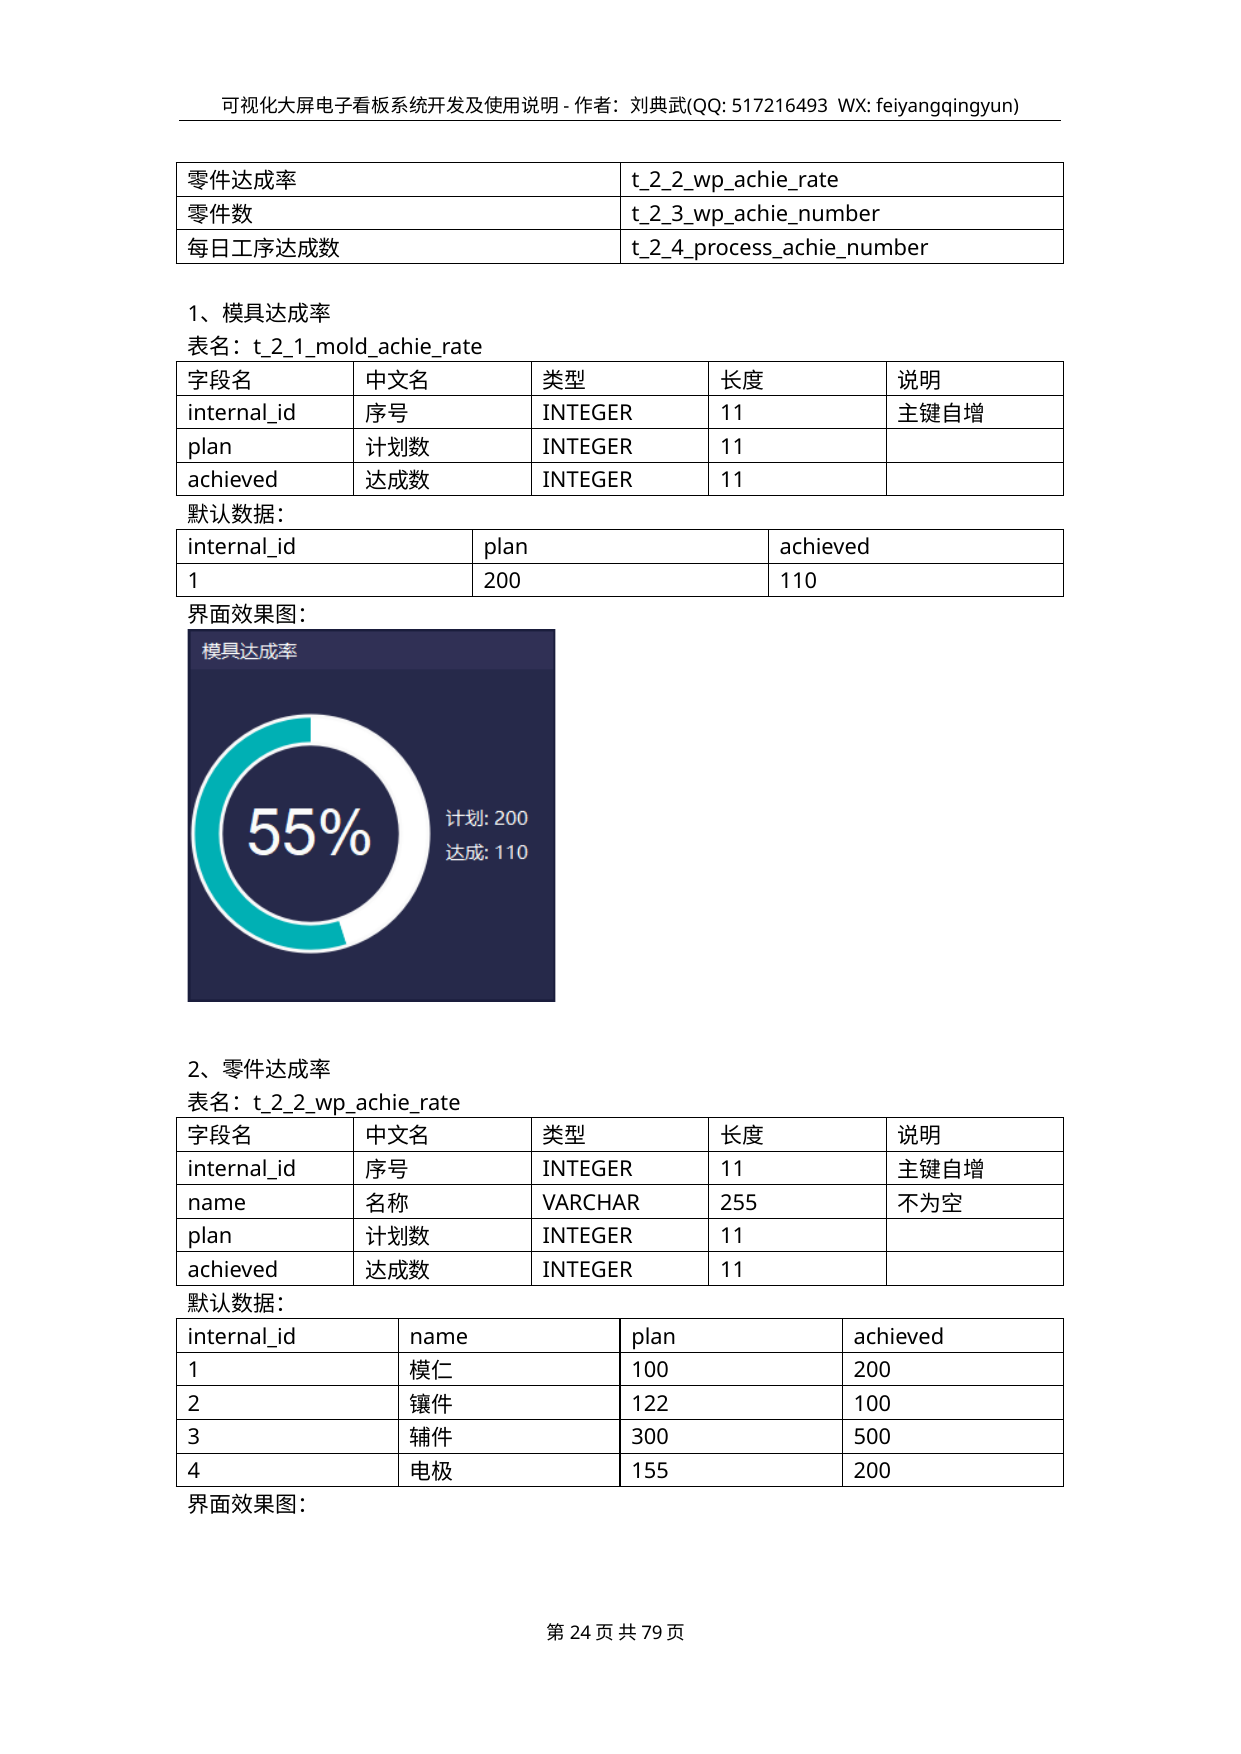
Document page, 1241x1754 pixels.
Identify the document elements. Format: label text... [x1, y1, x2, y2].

table_cell 模仁 [399, 1353, 619, 1385]
text 默认数据： [187, 1286, 1053, 1318]
table_header internal_id [177, 530, 472, 562]
table_header 说明 [887, 362, 1063, 395]
table_cell 不为空 [887, 1185, 1063, 1218]
table_cell INTEGER [532, 1252, 708, 1285]
table_cell 零件达成率 [177, 163, 620, 196]
table_header internal_id [177, 1319, 398, 1352]
table_cell 2 [177, 1386, 398, 1419]
table_cell 110 [769, 564, 1063, 596]
table_header achieved [769, 530, 1063, 562]
table_header name [399, 1319, 619, 1352]
table_cell 11 [709, 429, 886, 462]
table_cell INTEGER [532, 396, 708, 428]
table_cell 255 [709, 1185, 886, 1218]
table_cell 500 [843, 1420, 1063, 1452]
table_cell 11 [709, 396, 886, 428]
table_cell internal_id [177, 1152, 353, 1184]
table_header 中文名 [354, 1118, 531, 1151]
table_cell 200 [843, 1353, 1063, 1385]
table_cell 计划数 [354, 429, 531, 462]
table_cell [887, 1252, 1063, 1285]
table_cell t_2_2_wp_achie_rate [621, 163, 1063, 196]
text 2、零件达成率 [187, 1052, 1053, 1084]
table_header 类型 [532, 1118, 708, 1151]
table_cell 300 [621, 1420, 842, 1452]
table_cell internal_id [177, 396, 353, 428]
table_cell 122 [621, 1386, 842, 1419]
table_cell 镶件 [399, 1386, 619, 1419]
table_cell 11 [709, 1252, 886, 1285]
table_cell 200 [843, 1454, 1063, 1486]
table_header 长度 [709, 1118, 886, 1151]
table_cell INTEGER [532, 1219, 708, 1251]
table_cell 1 [177, 1353, 398, 1385]
table_cell [887, 1219, 1063, 1251]
table_cell plan [177, 1219, 353, 1251]
table_header achieved [843, 1319, 1063, 1352]
table_cell 达成数 [354, 1252, 531, 1285]
table_cell INTEGER [532, 429, 708, 462]
table_cell 达成数 [354, 463, 531, 495]
table_header 中文名 [354, 362, 531, 395]
table_cell 3 [177, 1420, 398, 1452]
text 默认数据： [187, 496, 1053, 529]
table_cell 电极 [399, 1454, 619, 1486]
table_cell 200 [473, 564, 768, 596]
table_cell 零件数 [177, 197, 620, 229]
table_cell 每日工序达成数 [177, 230, 620, 263]
table_cell 155 [621, 1454, 842, 1486]
table_cell 序号 [354, 396, 531, 428]
table_cell t_2_4_process_achie_number [621, 230, 1063, 263]
table_cell plan [177, 429, 353, 462]
text 界面效果图： [187, 597, 1053, 629]
table_cell 计划数 [354, 1219, 531, 1251]
table_cell 11 [709, 463, 886, 495]
table_cell t_2_3_wp_achie_number [621, 197, 1063, 229]
table_cell [887, 429, 1063, 462]
picture [187, 629, 556, 1002]
table_cell 4 [177, 1454, 398, 1486]
table_cell 1 [177, 564, 472, 596]
table_header 长度 [709, 362, 886, 395]
text 表名：t_2_1_mold_achie_rate [187, 329, 1053, 361]
table_cell INTEGER [532, 463, 708, 495]
table_cell 序号 [354, 1152, 531, 1184]
table_cell [887, 463, 1063, 495]
text 1、模具达成率 [187, 296, 1053, 329]
table_cell 11 [709, 1219, 886, 1251]
table_cell 11 [709, 1152, 886, 1184]
table_header 说明 [887, 1118, 1063, 1151]
table_cell VARCHAR [532, 1185, 708, 1218]
table_cell 辅件 [399, 1420, 619, 1452]
table_cell 主键自增 [887, 396, 1063, 428]
text 表名：t_2_2_wp_achie_rate [187, 1084, 1053, 1117]
table_cell 名称 [354, 1185, 531, 1218]
table_cell achieved [177, 1252, 353, 1285]
table_header plan [473, 530, 768, 562]
table_cell achieved [177, 463, 353, 495]
table_header plan [621, 1319, 842, 1352]
table_header 字段名 [177, 362, 353, 395]
text 界面效果图： [187, 1487, 1053, 1519]
table_header 字段名 [177, 1118, 353, 1151]
table_cell 100 [843, 1386, 1063, 1419]
table_cell name [177, 1185, 353, 1218]
table_header 类型 [532, 362, 708, 395]
table_cell 100 [621, 1353, 842, 1385]
table_cell INTEGER [532, 1152, 708, 1184]
table_cell 主键自增 [887, 1152, 1063, 1184]
